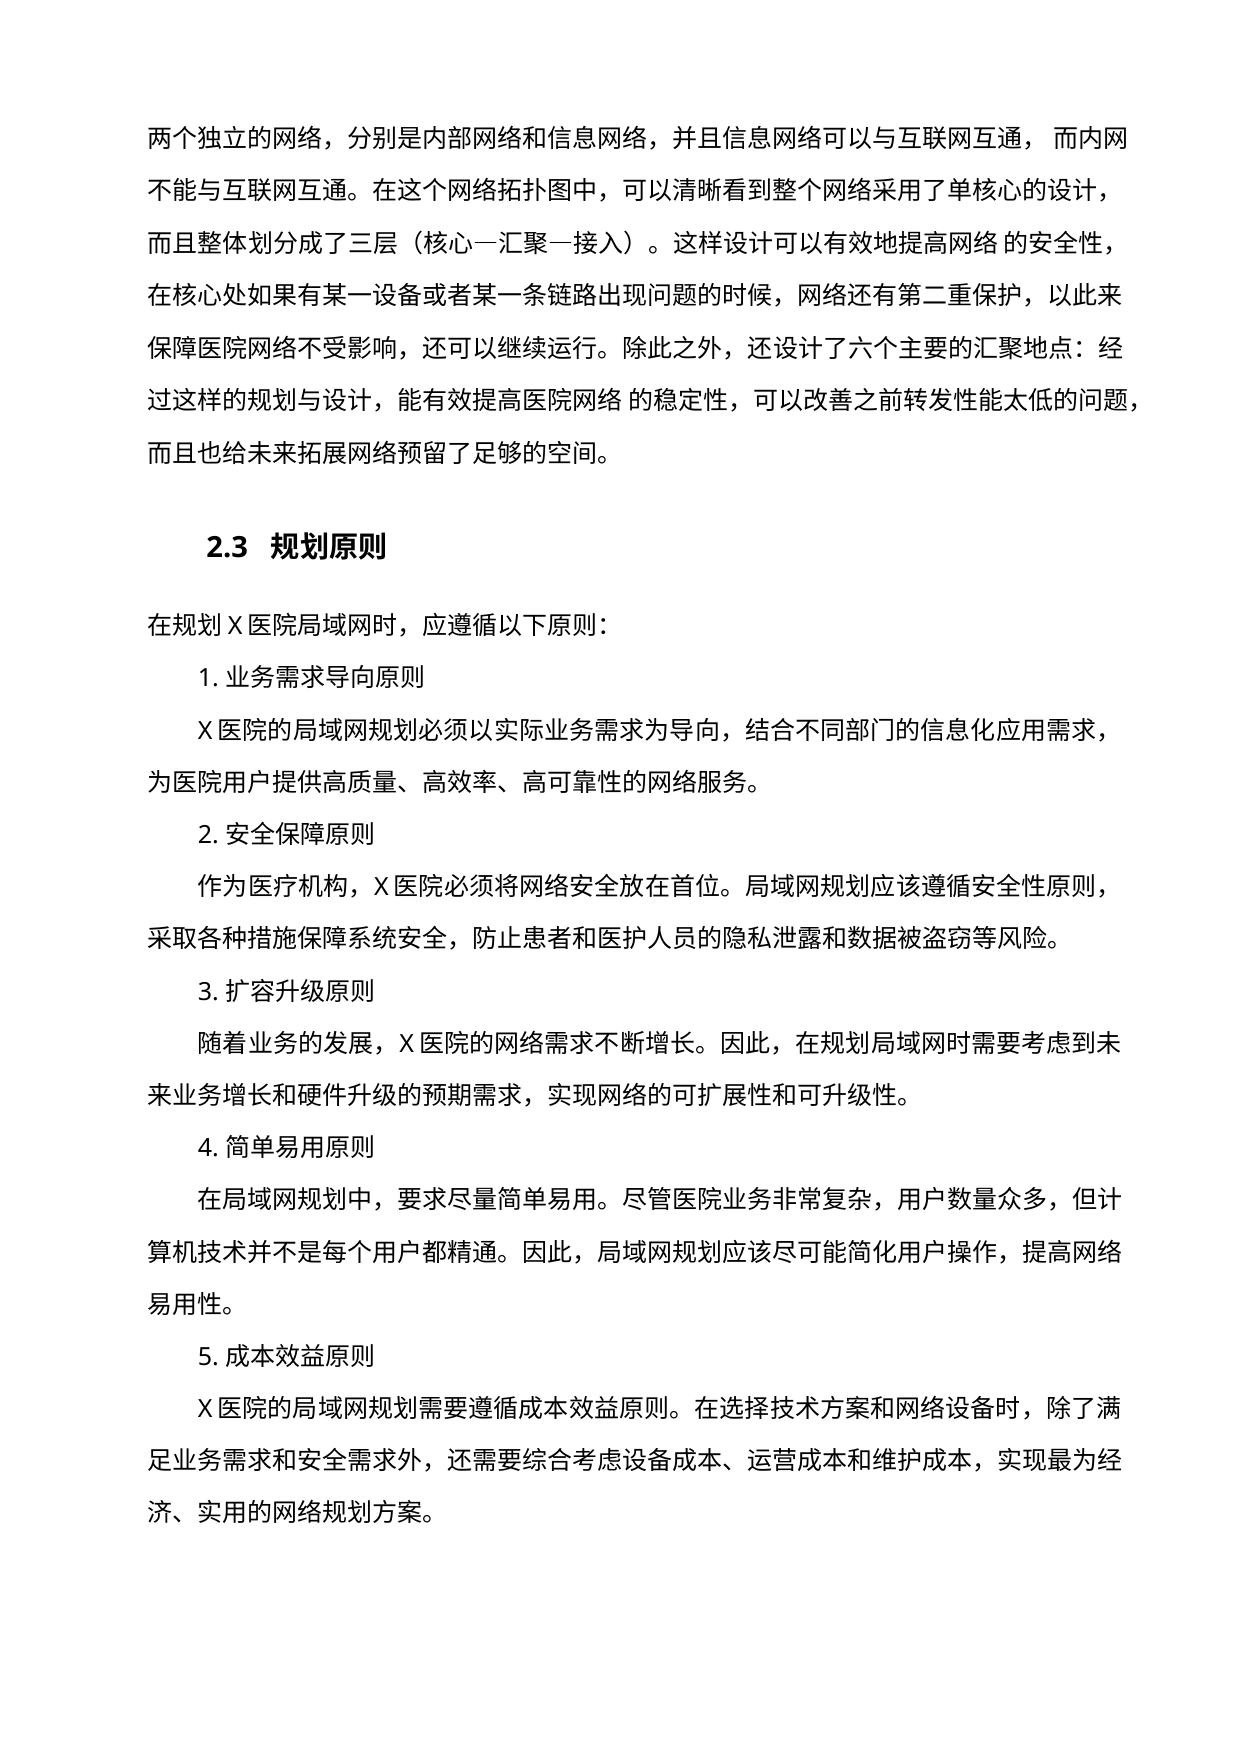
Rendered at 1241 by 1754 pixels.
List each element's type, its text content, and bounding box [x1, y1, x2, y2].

list 简单易用原则 [148, 1128, 1124, 1164]
text 2.3 规划原则 [206, 524, 1154, 566]
text X医院的局域网规划需要遵循成本效益原则。在选择技术方案和网络设备时，除了满足业务需求和安全需求外，还需要综合考虑设备成本、运营成本和维护成本，实现最为经济、实用的网络规划方案。 [148, 1388, 1124, 1529]
text X医院的局域网规划必须以实际业务需求为导向，结合不同部门的信息化应用需求，为医院用户提供高质量、高效率、高可靠性的网络服务。 [148, 710, 1124, 798]
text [148, 118, 1147, 469]
text 随着业务的发展，X医院的网络需求不断增长。因此，在规划局域网时需要考虑到未来业务增长和硬件升级的预期需求，实现网络的可扩展性和可升级性。 [148, 1023, 1124, 1112]
text 作为医疗机构，X医院必须将网络安全放在首位。局域网规划应该遵循安全性原则，采取各种措施保障系统安全，防止患者和医护人员的隐私泄露和数据被盗窃等风险。 [148, 867, 1124, 955]
list 扩容升级原则 [148, 971, 1124, 1007]
list 安全保障原则 [148, 814, 1124, 851]
text 在局域网规划中，要求尽量简单易用。尽管医院业务非常复杂，用户数量众多，但计算机技术并不是每个用户都精通。因此，局域网规划应该尽可能简化用户操作，提高网络易用性。 [148, 1180, 1124, 1320]
list 成本效益原则 [148, 1336, 1124, 1373]
list 业务需求导向原则 [148, 658, 1124, 694]
text 在规划X医院局域网时，应遵循以下原则： [148, 606, 1124, 642]
